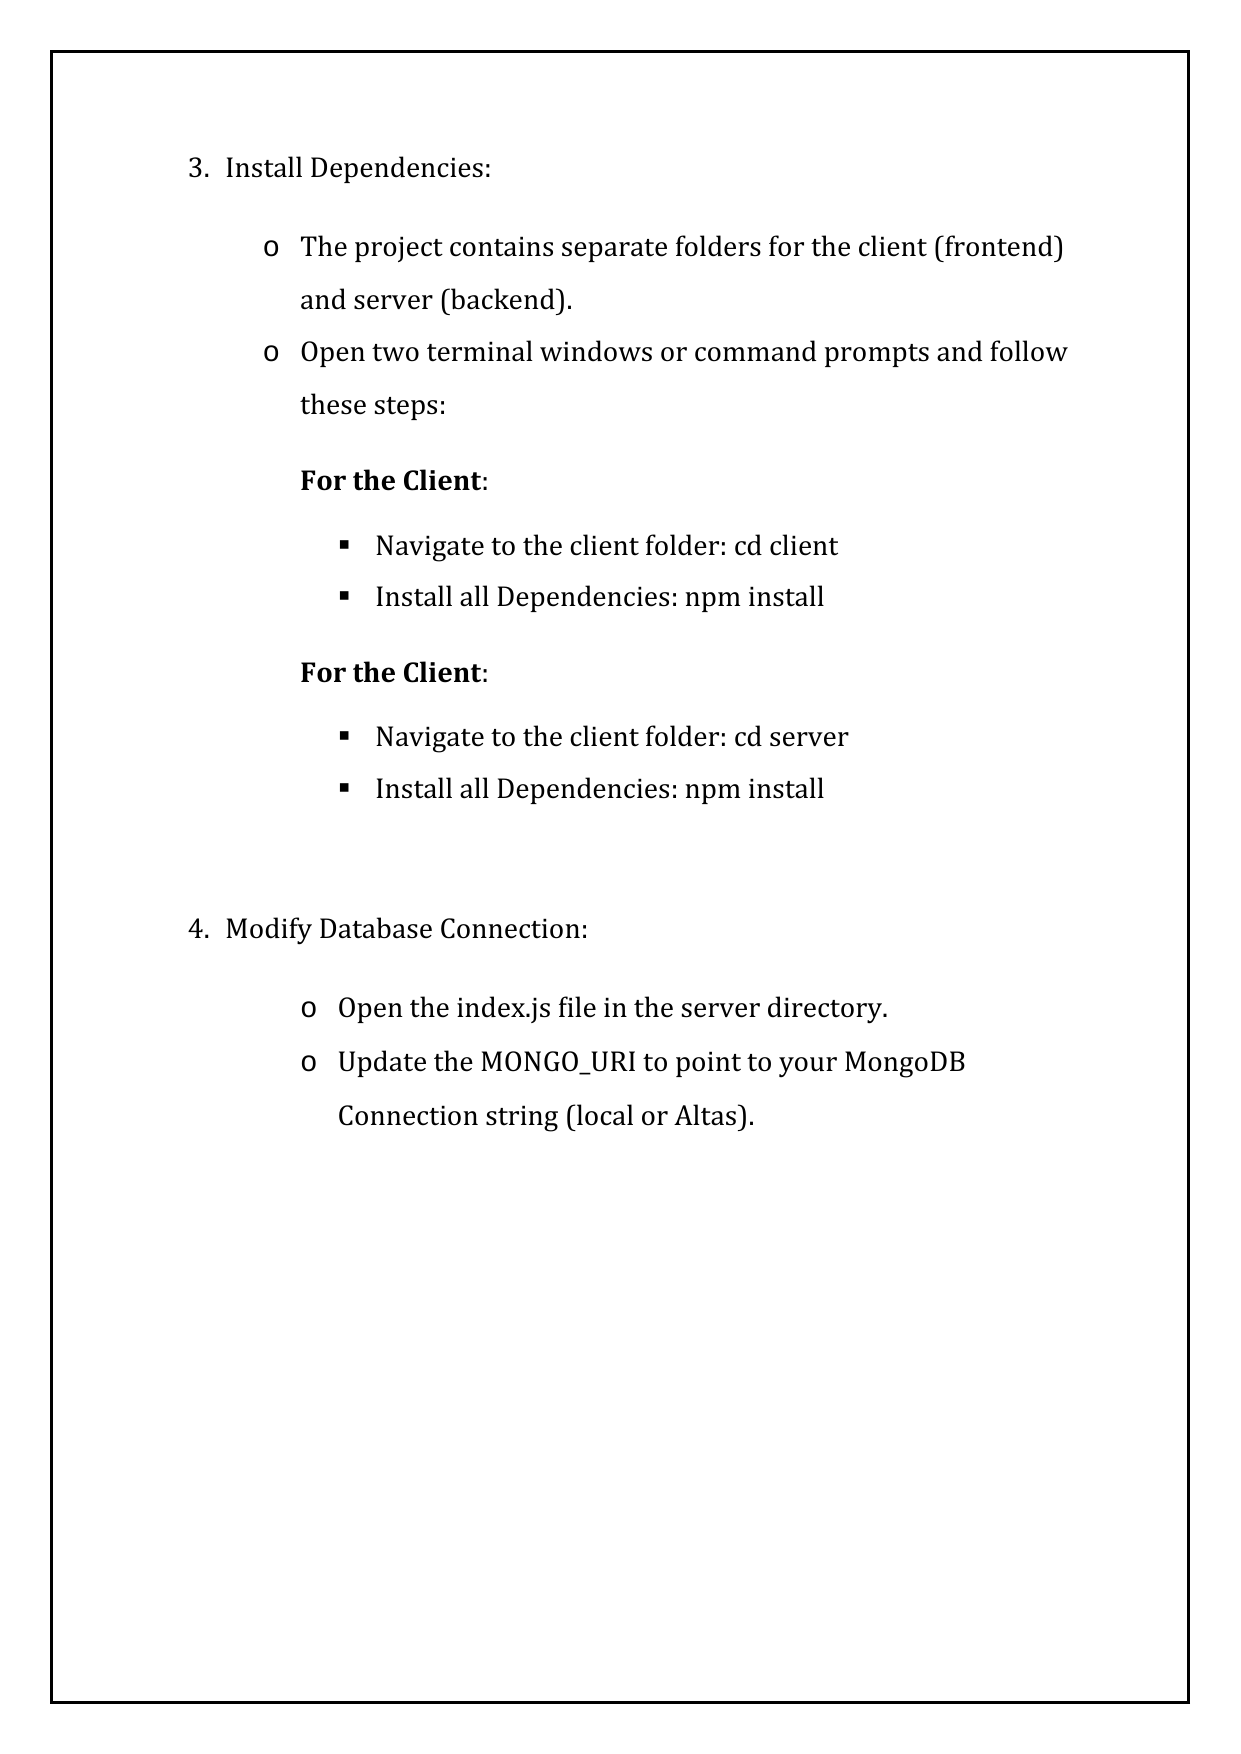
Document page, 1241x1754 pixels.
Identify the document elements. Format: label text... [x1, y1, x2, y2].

text For the Client: [225, 463, 1090, 497]
list Navigate to the client folder: cd client [337, 527, 1090, 562]
list Modify Database Connection: [187, 911, 1090, 945]
list Open the index.js file in the server directory. [300, 989, 1090, 1026]
list Update the MONGO_URI to point to your MongoDB Connection string (local or Altas). [300, 1044, 1090, 1132]
list Navigate to the client folder: cd server [337, 719, 1090, 753]
list The project contains separate folders for the client (frontend) and server (backend). [262, 228, 1090, 316]
list Open two terminal windows or command prompts and follow these steps: [262, 333, 1090, 421]
list Install Dependencies: [187, 150, 1090, 184]
text For the Client: [150, 655, 1090, 689]
list Install all Dependencies: npm install [337, 770, 1090, 804]
list Install all Dependencies: npm install [337, 579, 1090, 613]
